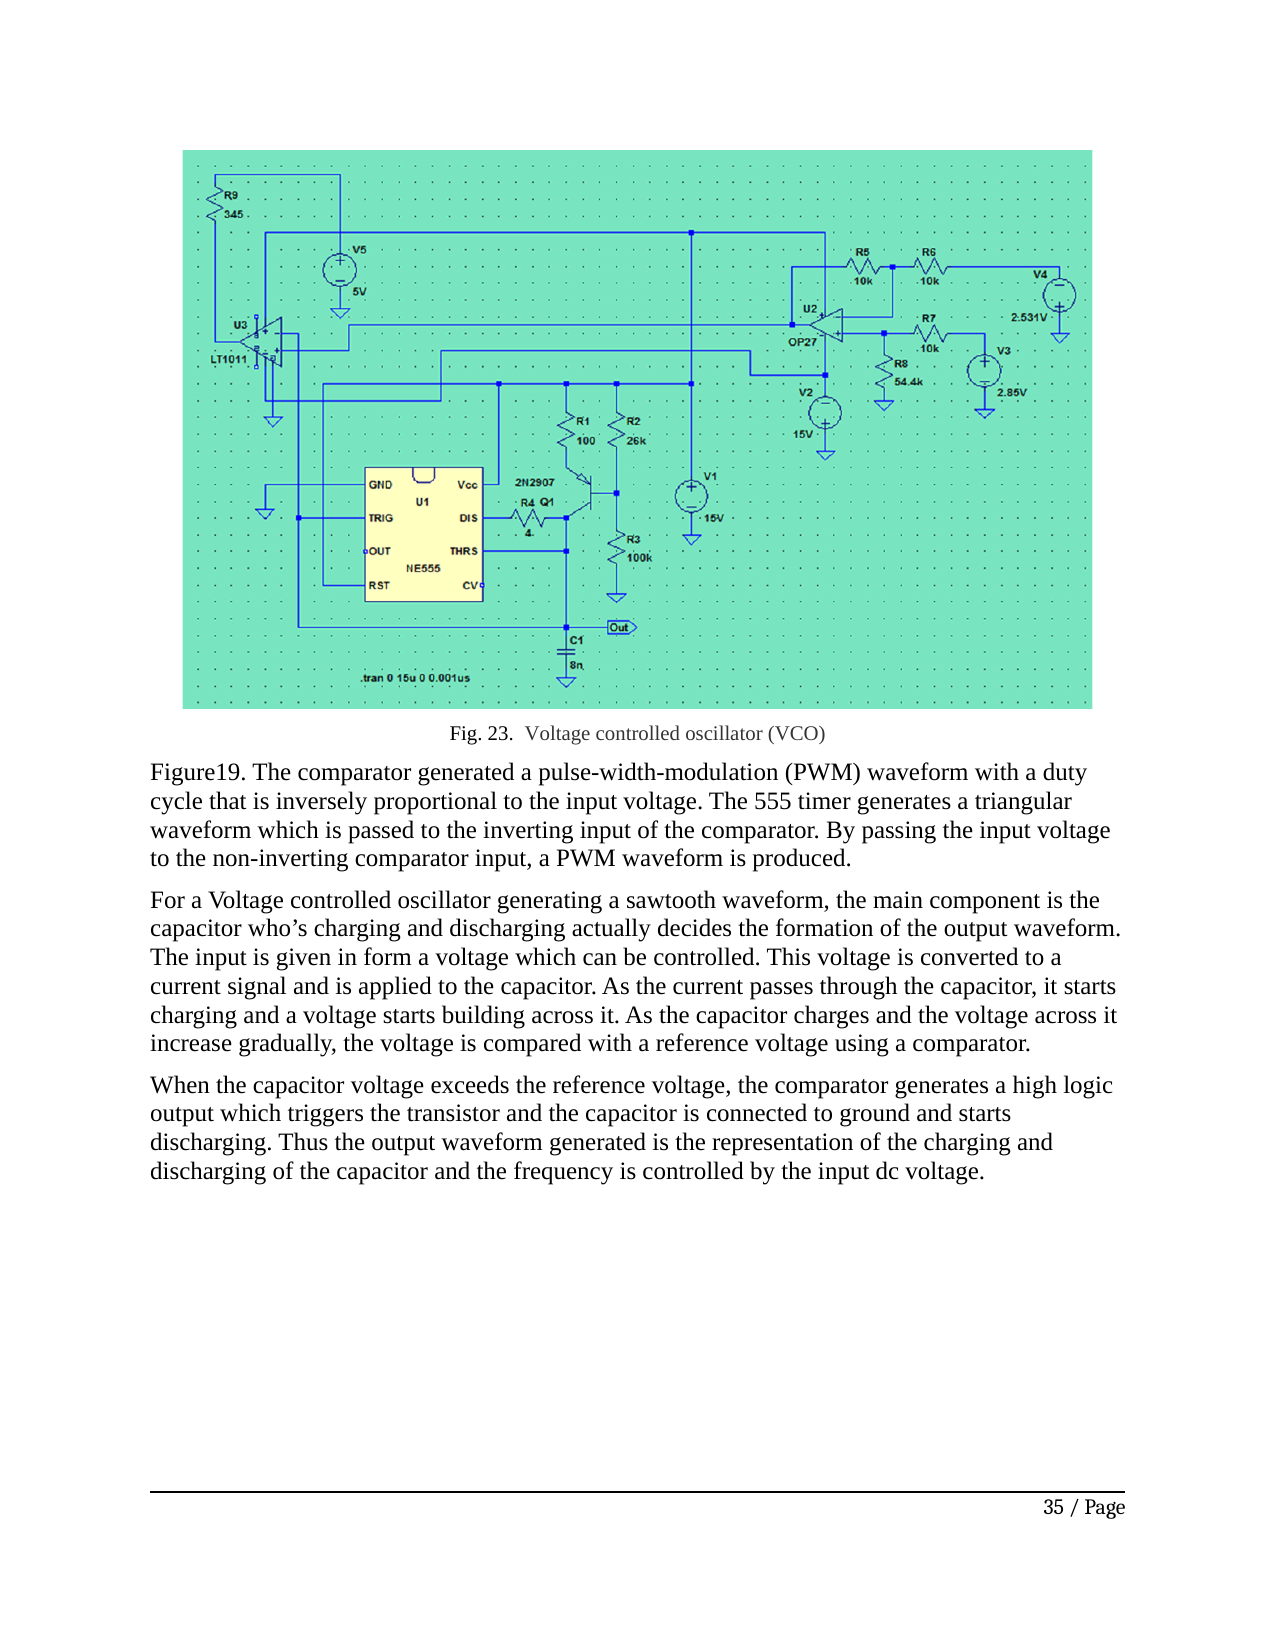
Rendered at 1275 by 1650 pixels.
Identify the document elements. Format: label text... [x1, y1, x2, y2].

text Figure19. The comparator generated a pulse-width-modulation (PWM) waveform with a duty cycle that is inversely proportional to the input voltage. The 555 timer generates a triangular waveform which is passed to the inverting input of the comparator. By passing the input voltage to the non-inverting comparator input, a PWM waveform is produced. [150, 757, 1125, 872]
text Voltage controlled oscillator (VCO) [150, 721, 1125, 745]
text For a Voltage controlled oscillator generating a sawtooth waveform, the main component is the capacitor who’s charging and discharging actually decides the formation of the output waveform. The input is given in form a voltage which can be controlled. This voltage is converted to a current signal and is applied to the capacitor. As the current passes through the capacitor, it starts charging and a voltage starts building across it. As the capacitor charges and the voltage across it increase gradually, the voltage is compared with a reference voltage using a comparator. [150, 885, 1125, 1057]
picture [182, 150, 1093, 709]
text When the capacitor voltage exceeds the reference voltage, the comparator generates a high logic output which triggers the transistor and the capacitor is connected to ground and starts discharging. Thus the output waveform generated is the representation of the charging and discharging of the capacitor and the frequency is controlled by the input dc voltage. [150, 1070, 1125, 1185]
